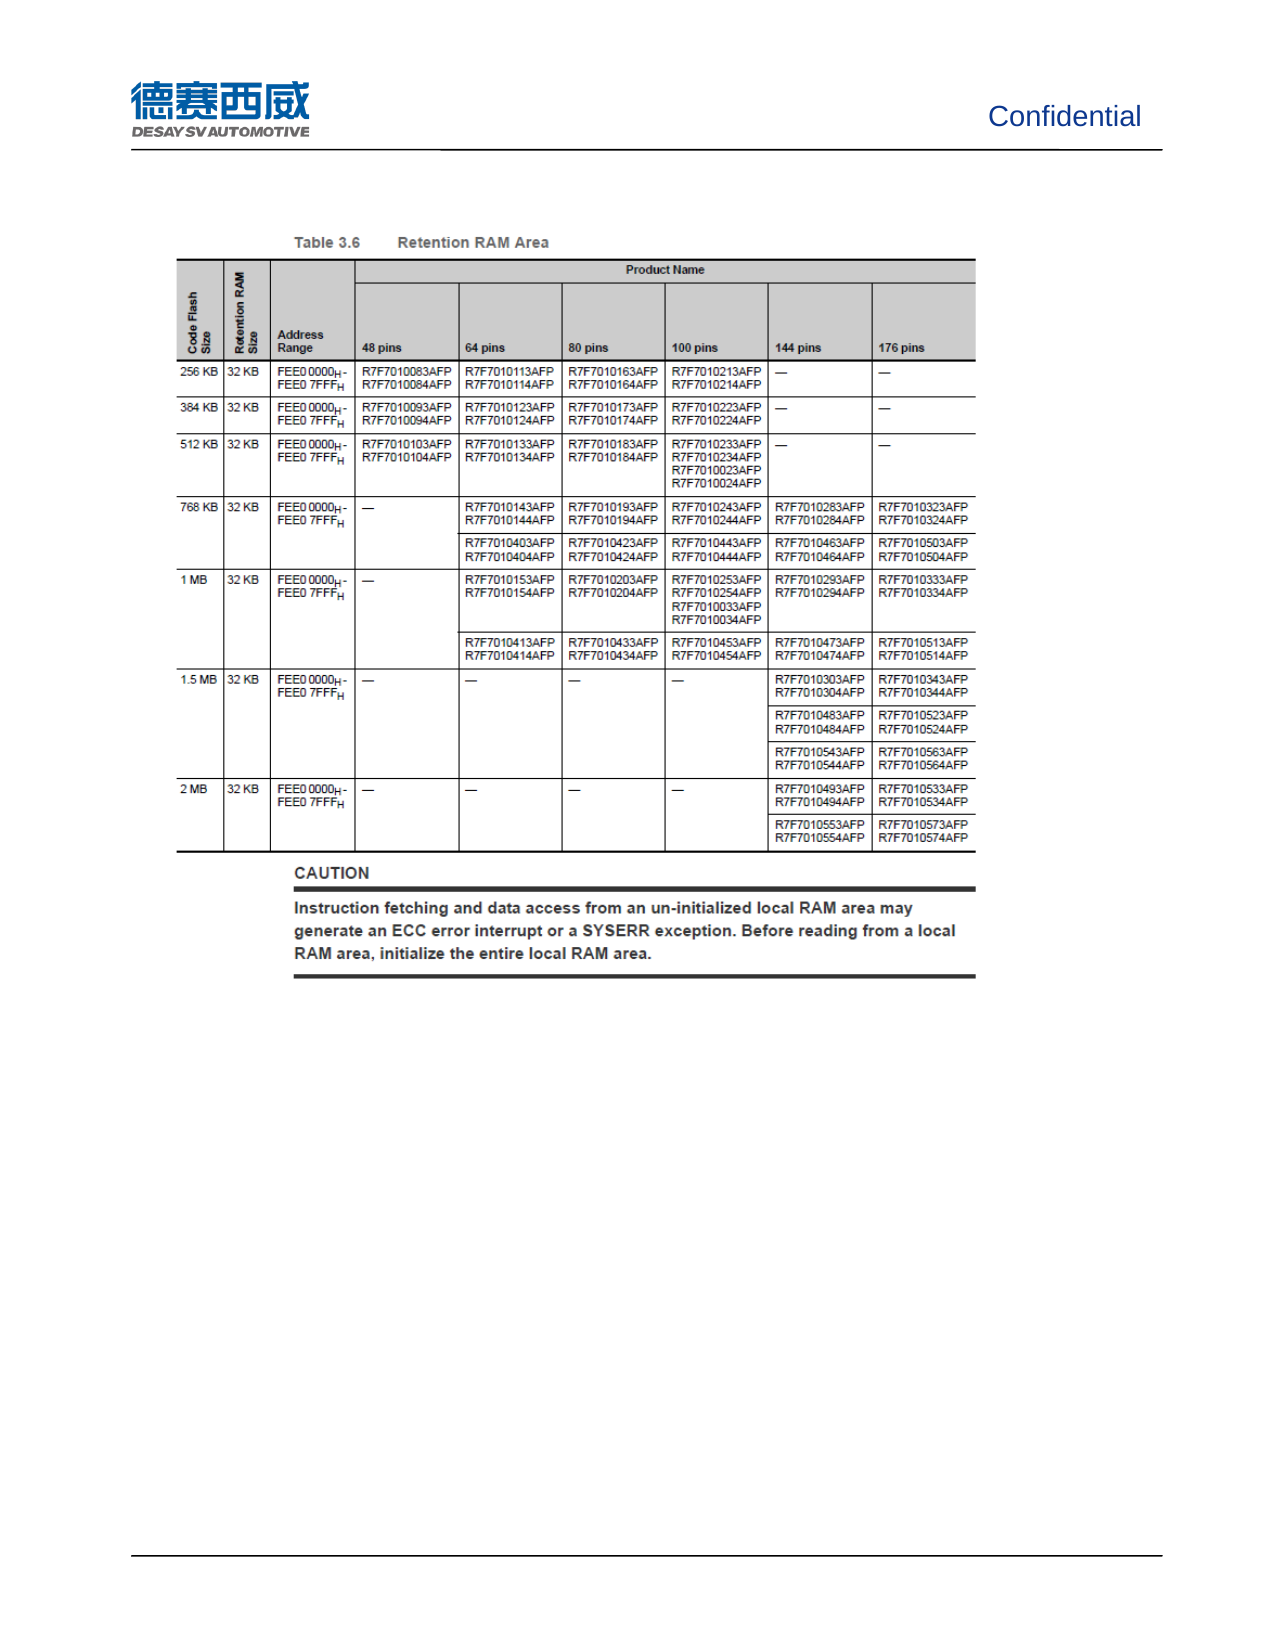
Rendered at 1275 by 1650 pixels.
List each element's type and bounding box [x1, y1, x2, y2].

picture [168, 224, 992, 984]
picture [131, 81, 310, 137]
